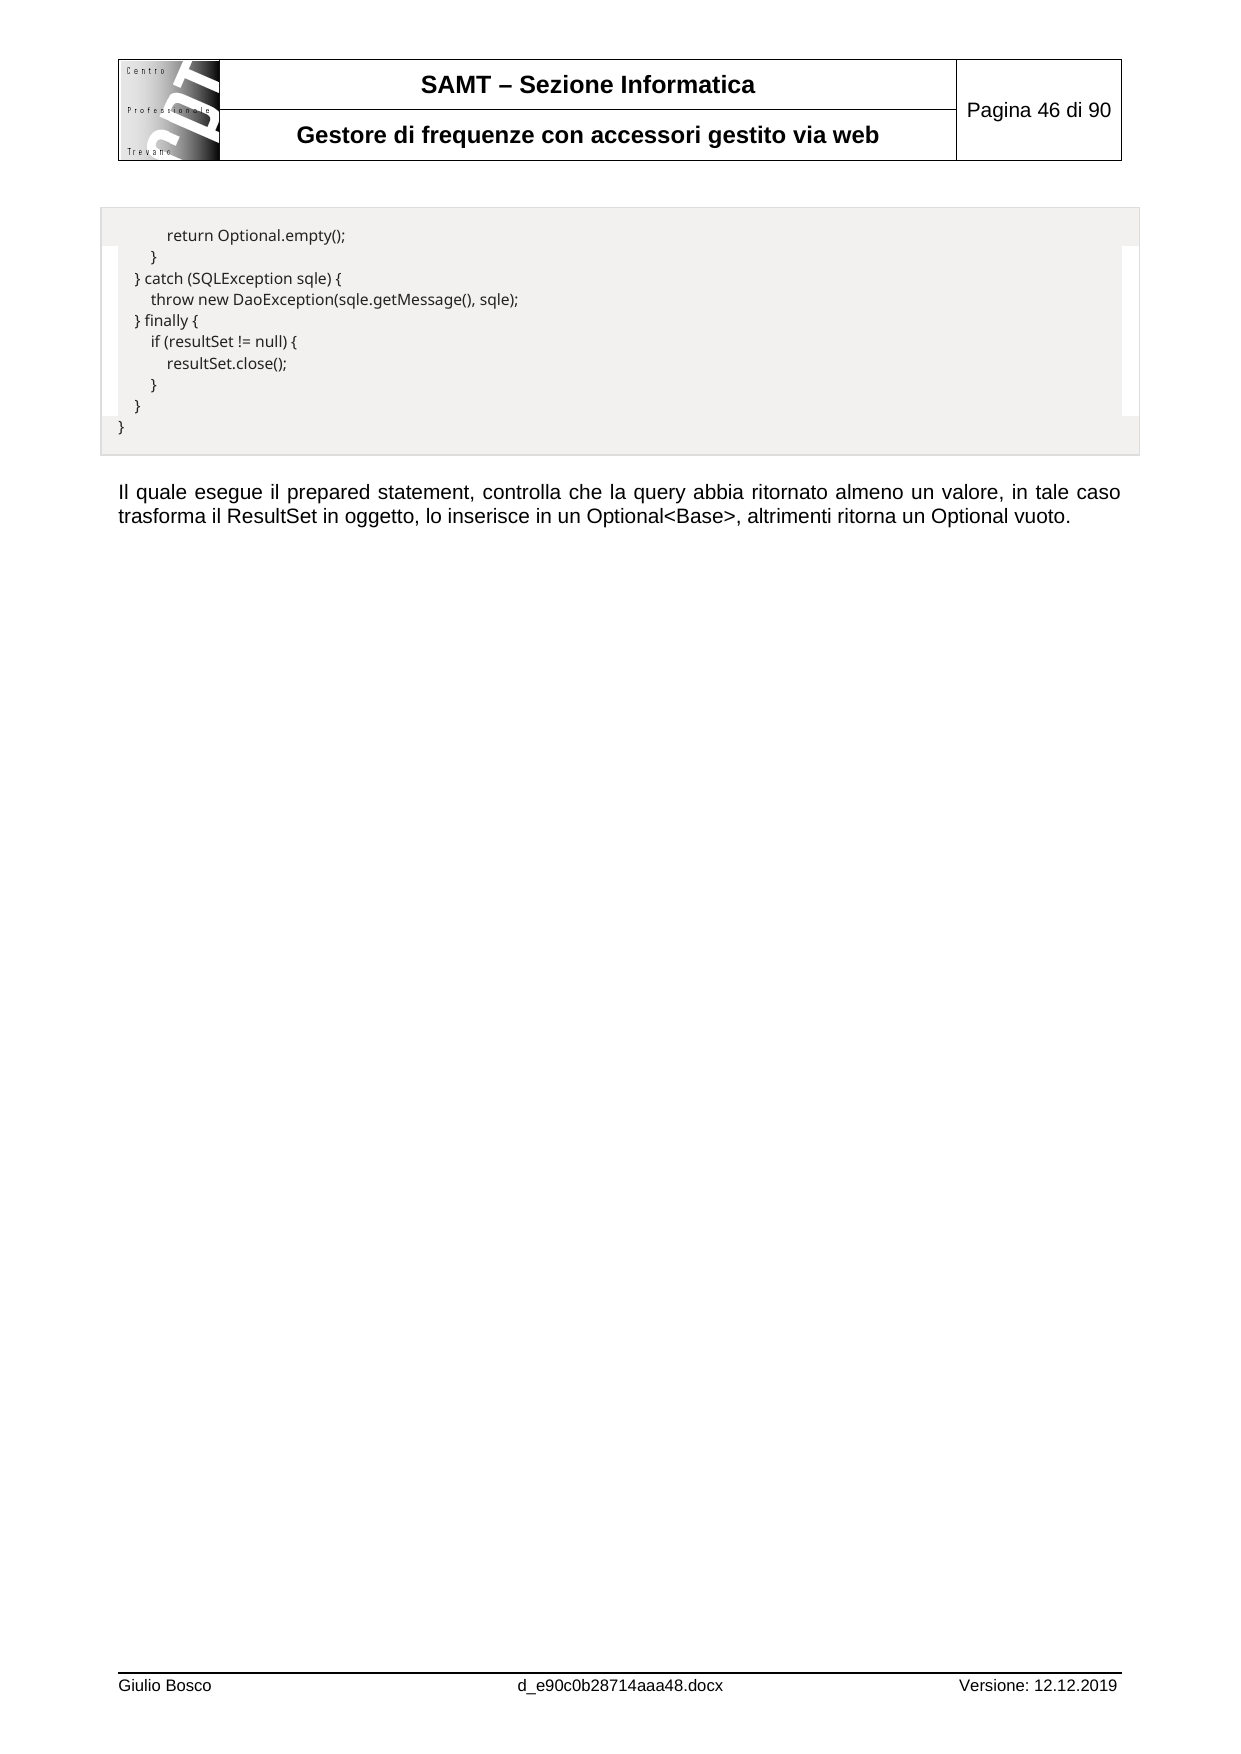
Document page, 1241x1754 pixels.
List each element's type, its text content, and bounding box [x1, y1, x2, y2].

text } [118, 246, 1122, 267]
text if (resultSet != null) { [118, 331, 1122, 352]
text throw new DaoException(sqle.getMessage(), sqle); [118, 289, 1122, 310]
text } [102, 398, 1139, 454]
text } [118, 374, 1122, 395]
text } catch (SQLException sqle) { [118, 267, 1122, 289]
picture [119, 60, 220, 160]
text } finally { [118, 310, 1122, 331]
text resultSet.close(); [118, 352, 1122, 374]
text return Optional.empty(); [102, 208, 1139, 246]
text Il quale esegue il prepared statement, controlla che la query abbia ritornato almeno un valore, in tale caso trasforma il ResultSet in oggetto, lo inserisce in un Optional<Base>, altrimenti ritorna un Optional vuoto. [118, 480, 1122, 528]
